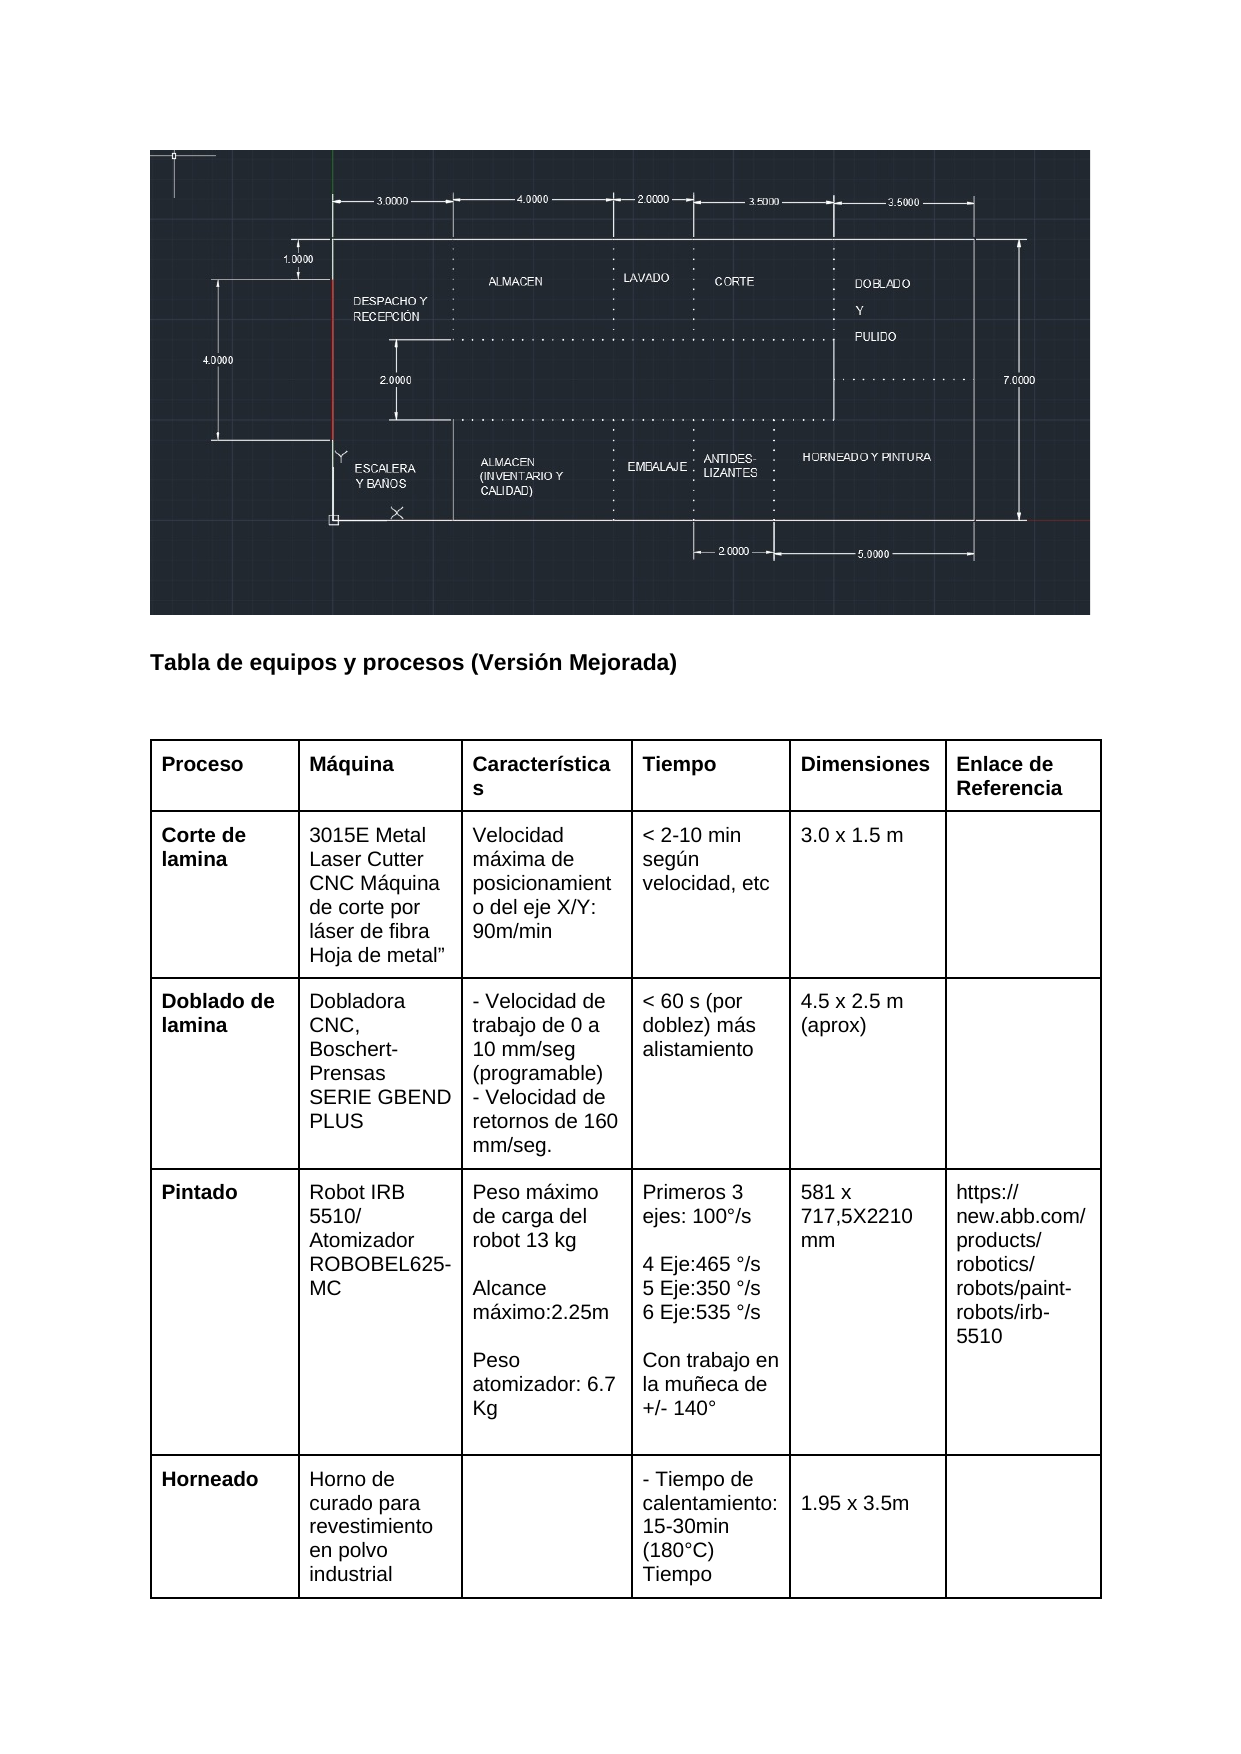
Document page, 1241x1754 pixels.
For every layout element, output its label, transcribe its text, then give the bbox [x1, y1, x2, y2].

picture [150, 150, 1091, 615]
table_cell 3.0 x 1.5 m [791, 812, 945, 977]
table_cell - Velocidad de trabajo de 0 a 10 mm/seg (programable) - Velocidad de retornos de 160 mm/seg. [463, 979, 631, 1167]
text Tabla de equipos y procesos (Versión Mejorada) [150, 649, 1090, 675]
table_header Enlace de Referencia [947, 741, 1100, 810]
table_cell 3015E Metal Laser Cutter CNC Máquina de corte por láser de fibra Hoja de metal” [300, 812, 461, 977]
table_cell Velocidad máxima de posicionamiento del eje X/Y: 90m/min [463, 812, 631, 977]
table_cell Primeros 3 ejes: 100°/s 4 Eje:465 °/s 5 Eje:350 °/s 6 Eje:535 °/s Con trabajo en la muñeca de +/- 140° [633, 1170, 789, 1454]
table_header Dimensiones [791, 741, 945, 810]
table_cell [633, 1456, 789, 1597]
table_cell [463, 1456, 631, 1597]
table_cell [947, 812, 1100, 977]
table_cell 581 x 717,5X2210 mm [791, 1170, 945, 1454]
table_cell Doblado de lamina [152, 979, 298, 1167]
table_header Tiempo [633, 741, 789, 810]
table_cell https://new.abb.com/products/robotics/robots/paint-robots/irb-5510 [947, 1170, 1100, 1454]
table_cell Pintado [152, 1170, 298, 1454]
table_cell Horneado [152, 1456, 298, 1597]
table_cell < 2-10 min según velocidad, etc [633, 812, 789, 977]
table_cell Corte de lamina [152, 812, 298, 977]
table_cell [947, 979, 1100, 1167]
table_cell 4.5 x 2.5 m (aprox) [791, 979, 945, 1167]
table_cell < 60 s (por doblez) más alistamiento [633, 979, 789, 1167]
table_cell [947, 1456, 1100, 1597]
table_cell Robot IRB 5510/ Atomizador ROBOBEL625-MC [300, 1170, 461, 1454]
table_cell Dobladora CNC, Boschert- Prensas SERIE GBEND PLUS [300, 979, 461, 1167]
table_cell 1.95 x 3.5m [791, 1456, 945, 1597]
table_header Proceso [152, 741, 298, 810]
table_header Características [463, 741, 631, 810]
table_cell Peso máximo de carga del robot 13 kg Alcance máximo:2.25m Peso atomizador: 6.7 Kg [463, 1170, 631, 1454]
table_header Máquina [300, 741, 461, 810]
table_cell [300, 1456, 461, 1597]
